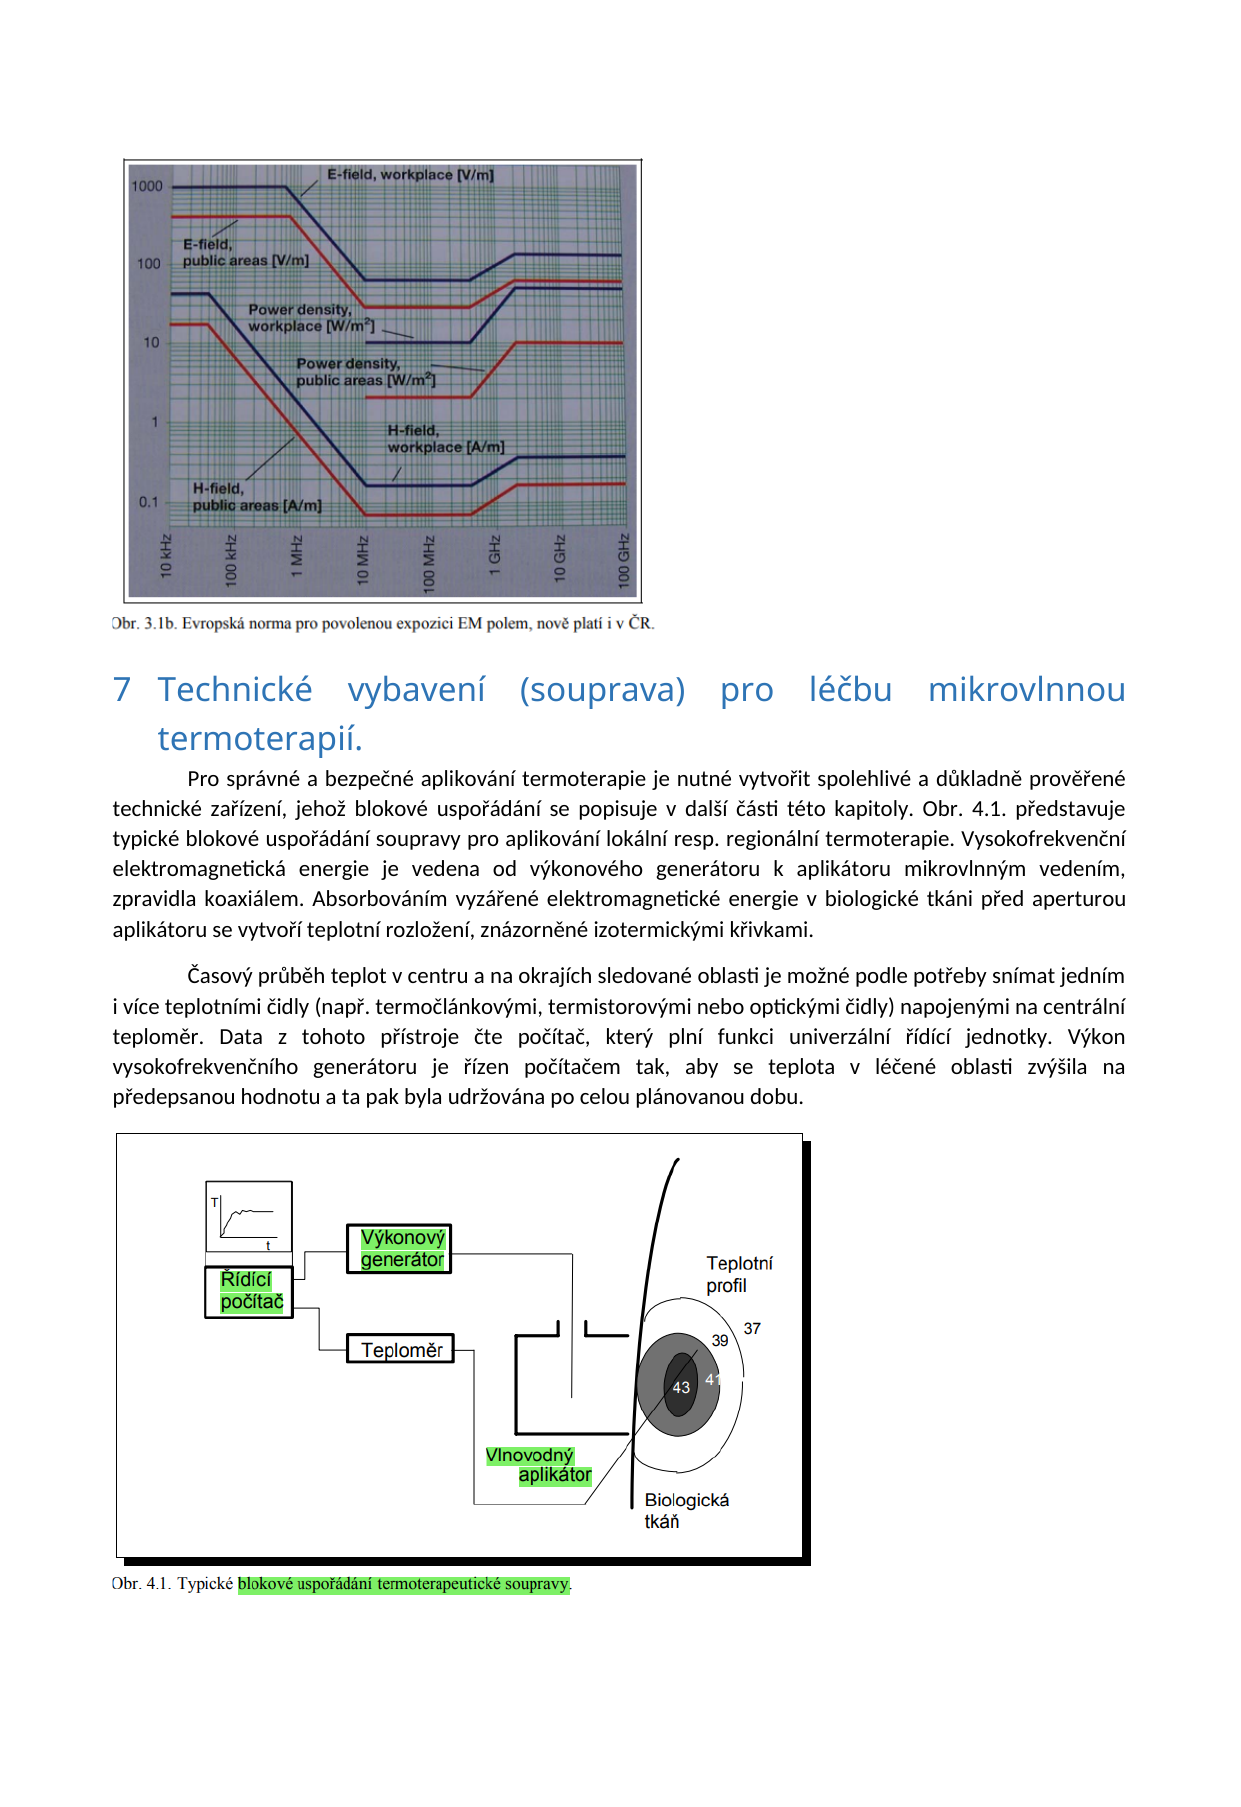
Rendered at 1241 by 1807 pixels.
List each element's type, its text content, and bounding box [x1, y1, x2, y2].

text Pro správné a bezpečné aplikování termoterapie je nutné vytvořit spolehlivé a důkladně prověřené technické zařízení, jehož blokové uspořádání se popisuje v další části této kapitoly. Obr. 4.1. představuje typické blokové uspořádání soupravy pro aplikování lokální resp. regionální termoterapie. Vysokofrekvenční elektromagnetická energie je vedena od výkonového generátoru k aplikátoru mikrovlnným vedením, zpravidla koaxiálem. Absorbováním vyzářené elektromagnetické energie v biologické tkáni před aperturou aplikátoru se vytvoří teplotní rozložení, znázorněné izotermickými křivkami. [112, 764, 1128, 943]
picture [112, 1129, 814, 1598]
subtitle Technické vybavení (souprava) pro léčbu mikrovlnnou termoterapií. [112, 666, 1128, 760]
text Časový průběh teplot v centru a na okrajích sledované oblasti je možné podle potřeby snímat jedním i více teplotními čidly (např. termočlánkovými, termistorovými nebo optickými čidly) napojenými na centrální teploměr. Data z tohoto přístroje čte počítač, který plní funkci univerzální řídící jednotky. Výkon vysokofrekvenčního generátoru je řízen počítačem tak, aby se teplota v léčené oblasti zvýšila na předepsanou hodnotu a ta pak byla udržována po celou plánovanou dobu. [112, 962, 1128, 1110]
picture [112, 150, 669, 639]
